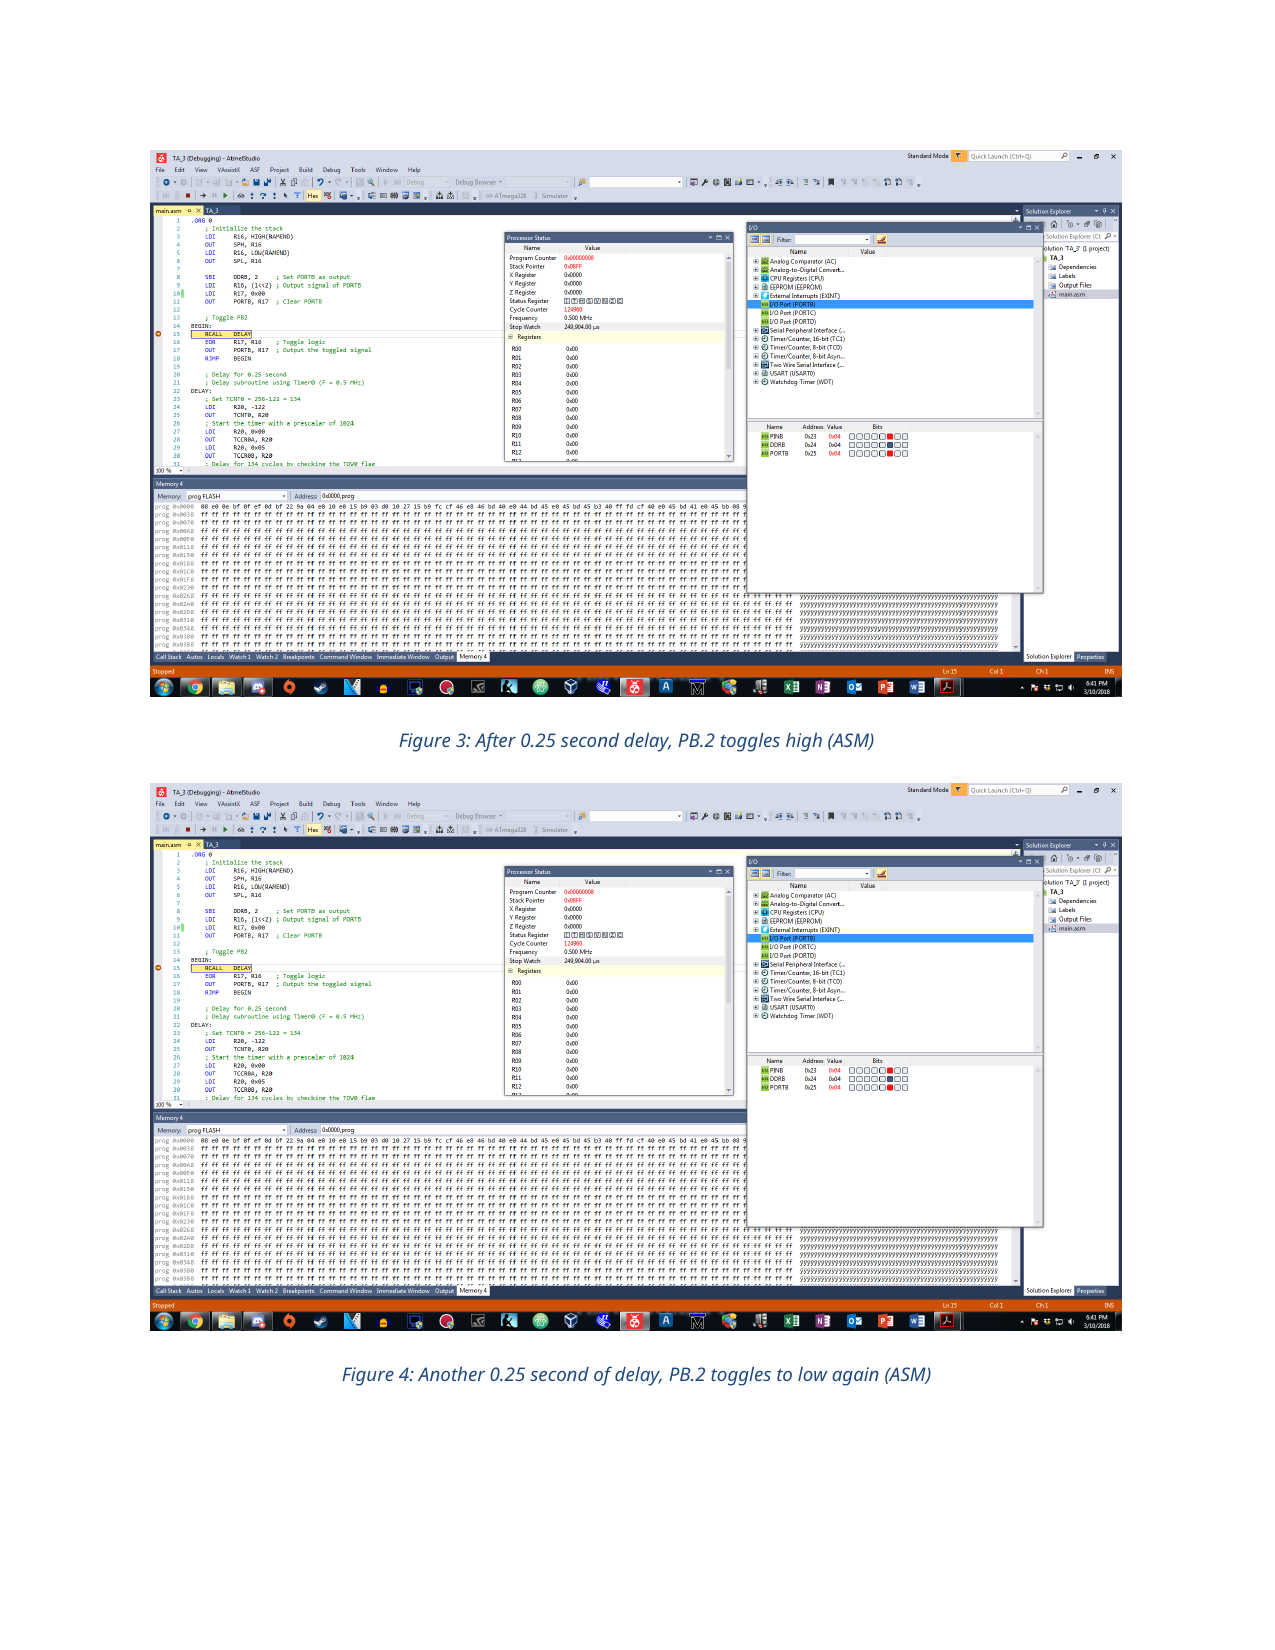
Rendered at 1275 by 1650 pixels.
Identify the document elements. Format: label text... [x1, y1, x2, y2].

picture [150, 783, 1122, 1331]
picture [150, 150, 1122, 697]
text Figure 3: After 0.25 second delay, PB.2 toggles high (ASM) [150, 727, 1125, 753]
text Figure 4: Another 0.25 second of delay, PB.2 toggles to low again (ASM) [150, 1361, 1125, 1386]
